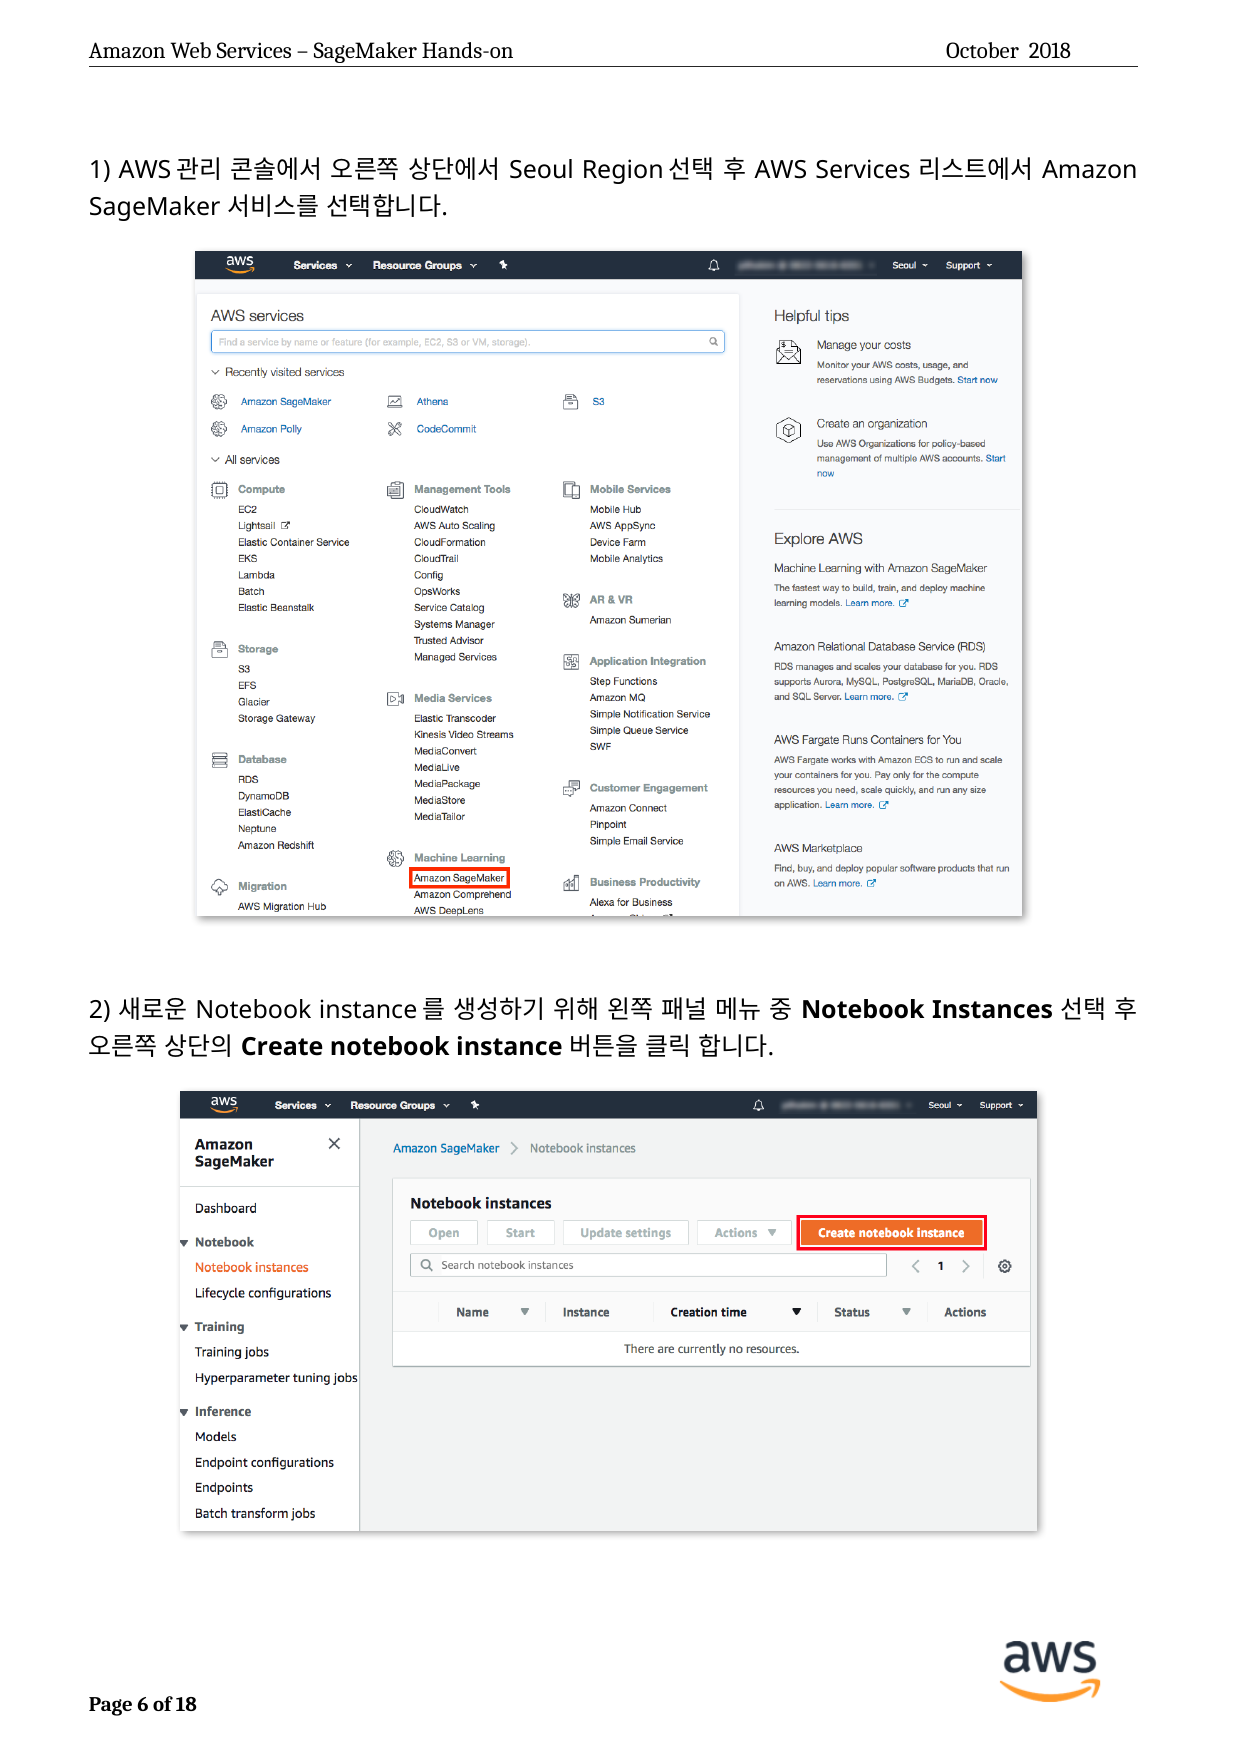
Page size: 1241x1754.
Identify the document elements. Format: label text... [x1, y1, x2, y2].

picture [989, 1630, 1109, 1712]
text 2) 새로운 Notebook instance를 생성하기 위해 왼쪽 패널 메뉴 중 Notebook Instances 선택 후 오른쪽 상단의 Create notebook instance 버튼을 클릭 합니다. [89, 956, 1138, 1062]
picture [180, 1091, 1037, 1531]
text 1) AWS관리 콘솔에서 오른쪽 상단에서 Seoul Region선택 후 AWS Services 리스트에서 Amazon SageMaker 서비스를 선택합니다. [89, 150, 1138, 222]
picture [195, 251, 1022, 916]
